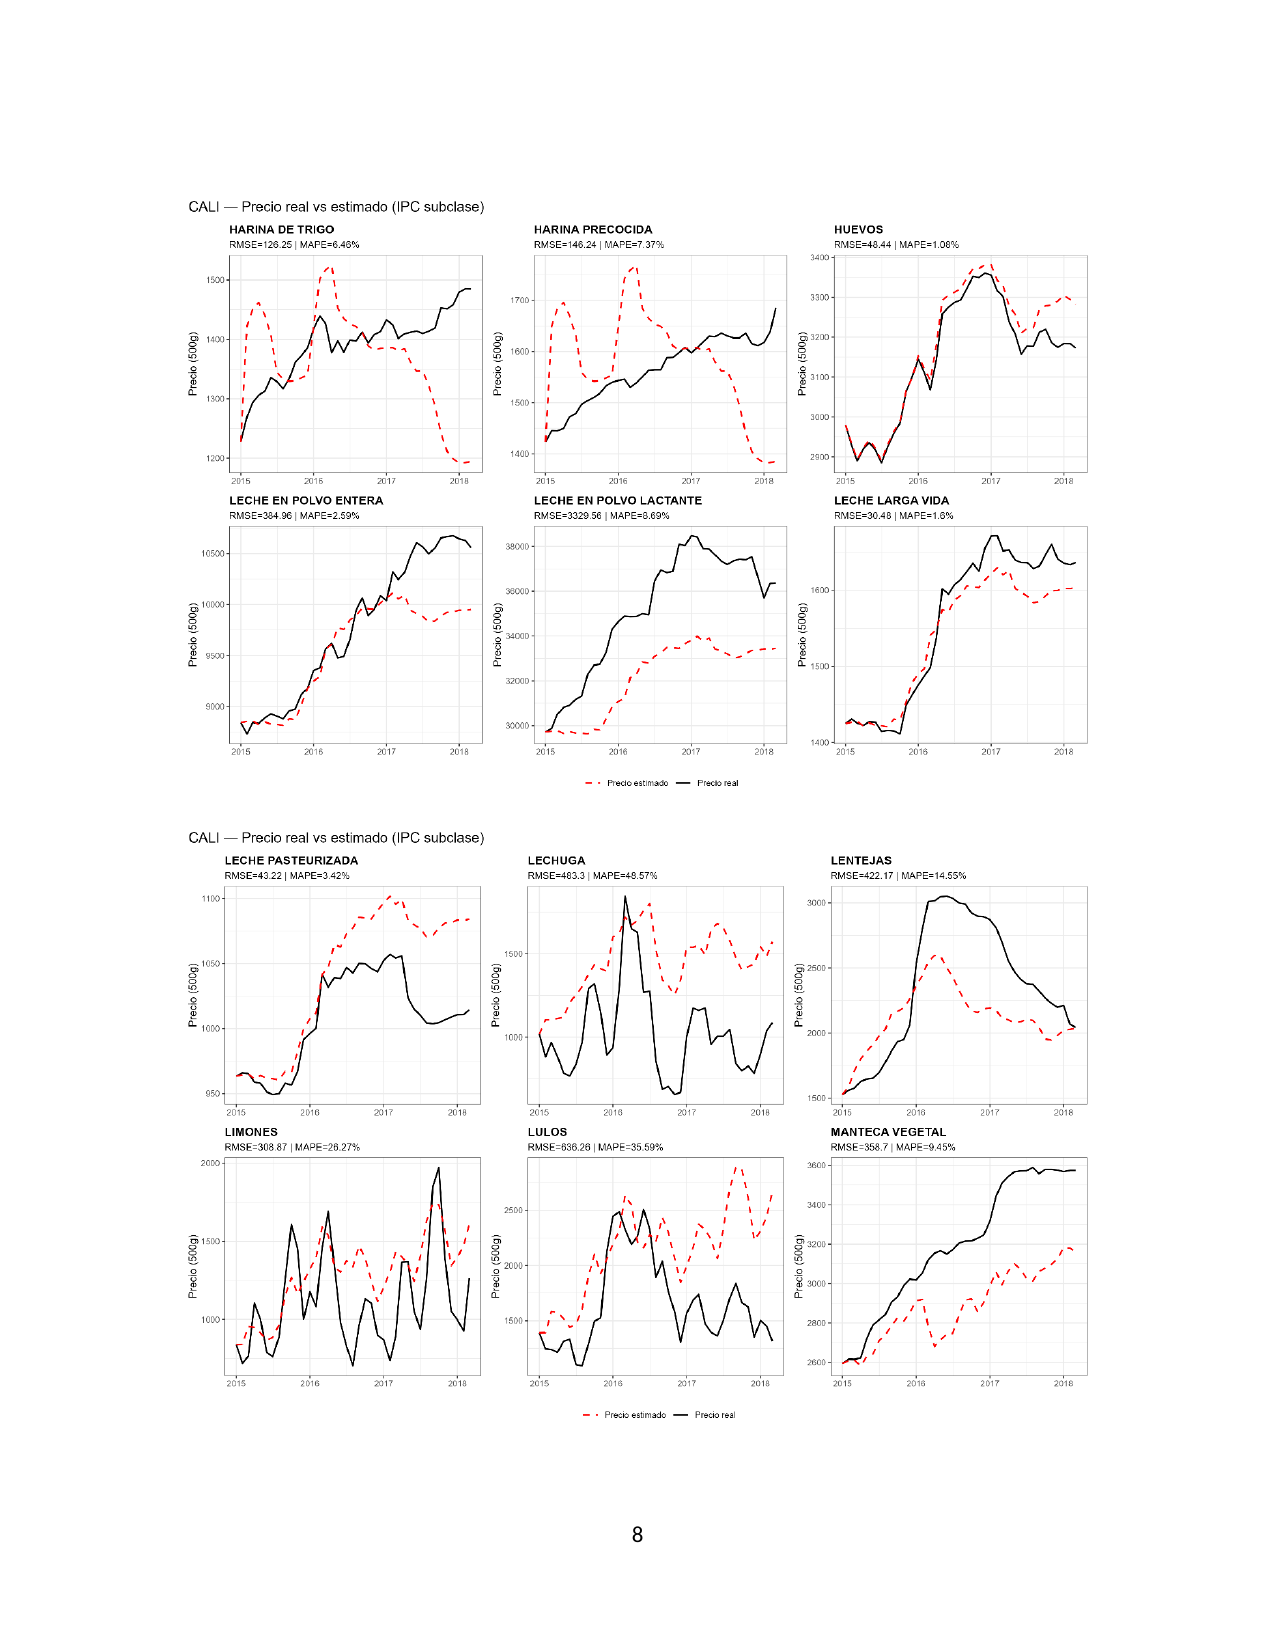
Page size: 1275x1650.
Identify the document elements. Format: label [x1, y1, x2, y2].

picture [177, 826, 1098, 1440]
picture [177, 195, 1098, 808]
